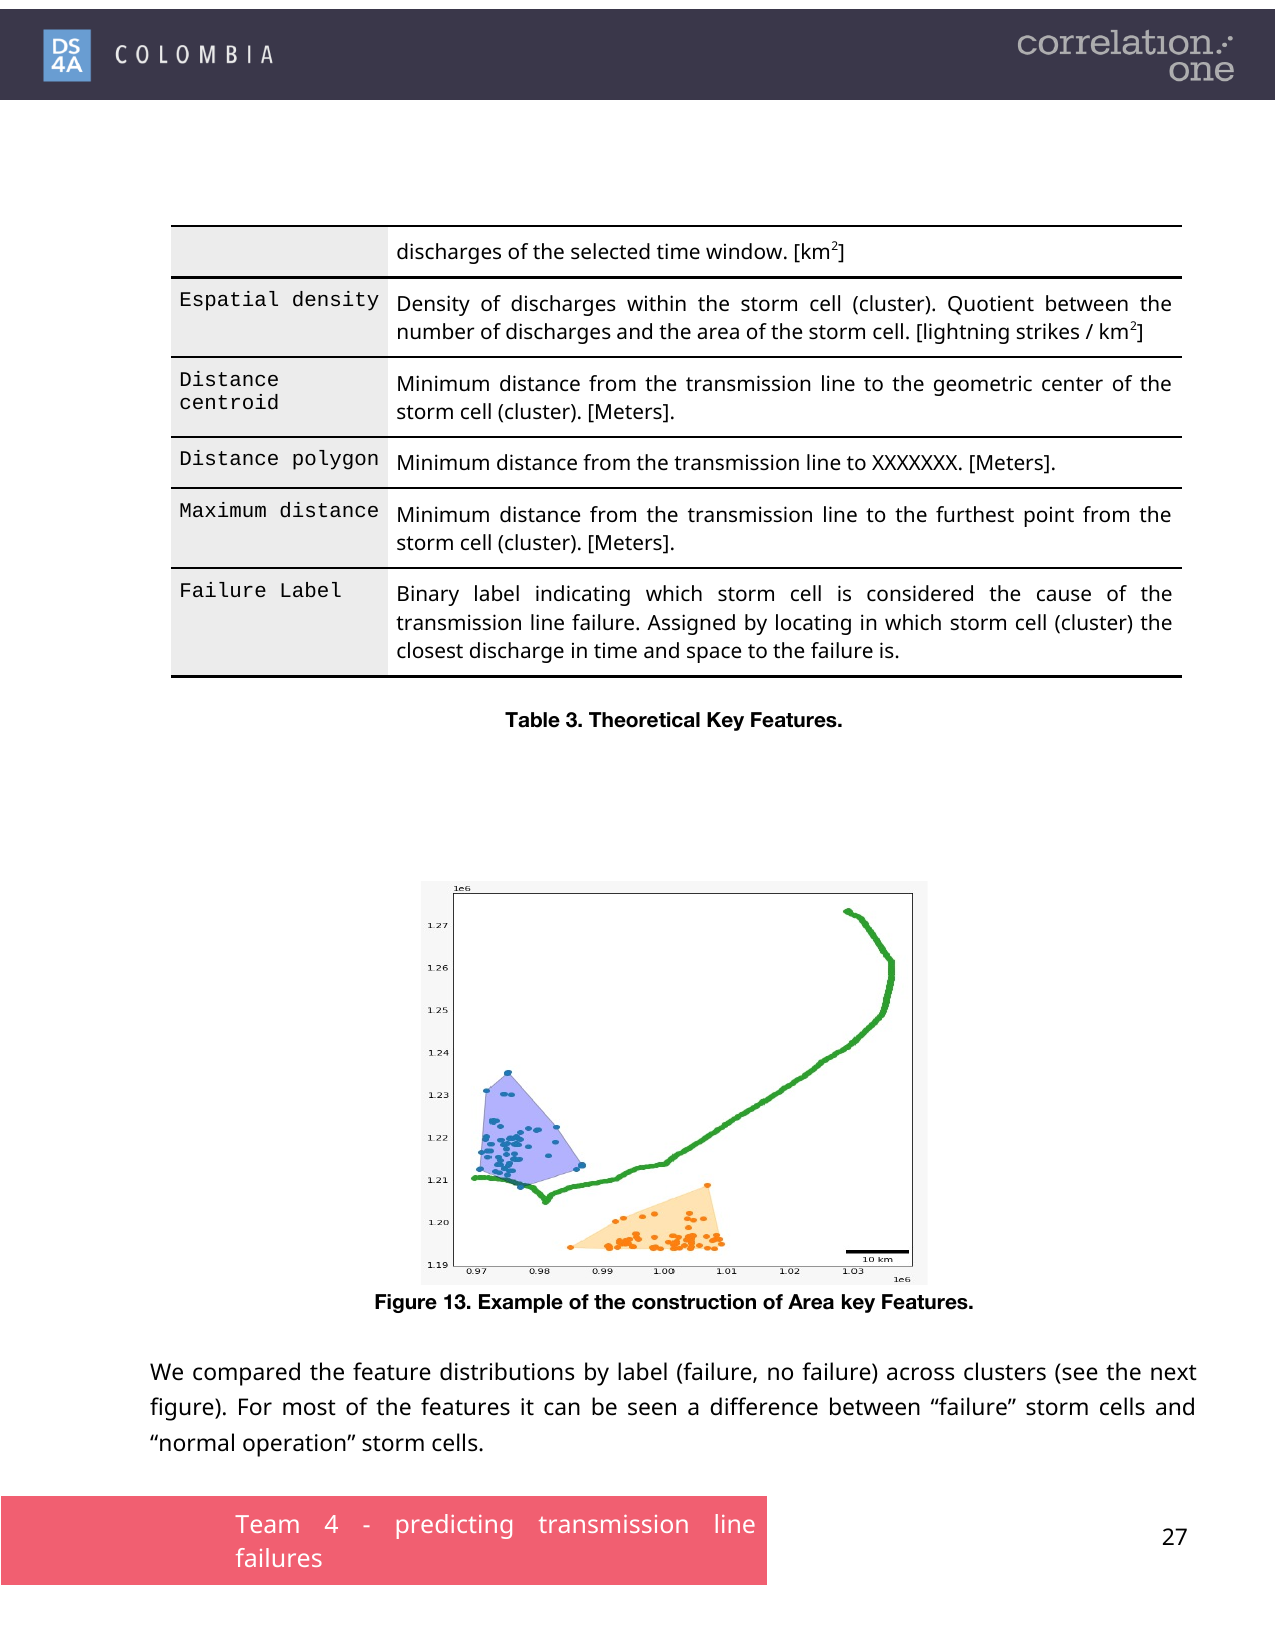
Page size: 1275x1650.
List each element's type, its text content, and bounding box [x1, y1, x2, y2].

text Table 3. Theoretical Key Features. [150, 707, 1198, 734]
table_cell Minimum distance from the transmission line to the furthest point from the storm cell (cluster). [Meters]. [388, 489, 1182, 567]
table_cell Minimum distance from the transmission line to XXXXXXX. [Meters]. [388, 438, 1182, 487]
table_cell Maximum distance [171, 489, 388, 567]
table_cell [388, 227, 1182, 276]
table_cell Minimum distance from the transmission line to the geometric center of the storm cell (cluster). [Meters]. [388, 358, 1182, 436]
table_cell Area [171, 227, 388, 276]
table_cell Binary label indicating which storm cell is considered the cause of the transmission line failure. Assigned by locating in which storm cell (cluster) the closest discharge in time and space to the failure is. [388, 569, 1182, 675]
picture [420, 881, 928, 1285]
table_cell Espatial density [171, 279, 388, 356]
text We compared the feature distributions by label (failure, no failure) across clusters (see the next figure). For most of the features it can be seen a difference between “failure” storm cells and “normal operation” storm cells. [150, 1355, 1198, 1458]
table_cell Distance polygon [171, 438, 388, 487]
table_cell Failure Label [171, 569, 388, 675]
text Figure 13. Example of the construction of Area key Features. [150, 1289, 1198, 1316]
table_cell Distance centroid [171, 358, 388, 436]
table_cell Density of discharges within the storm cell (cluster). Quotient between the number of discharges and the area of the storm cell. [lightning strikes / km2] [388, 279, 1182, 356]
picture [0, 9, 1275, 100]
